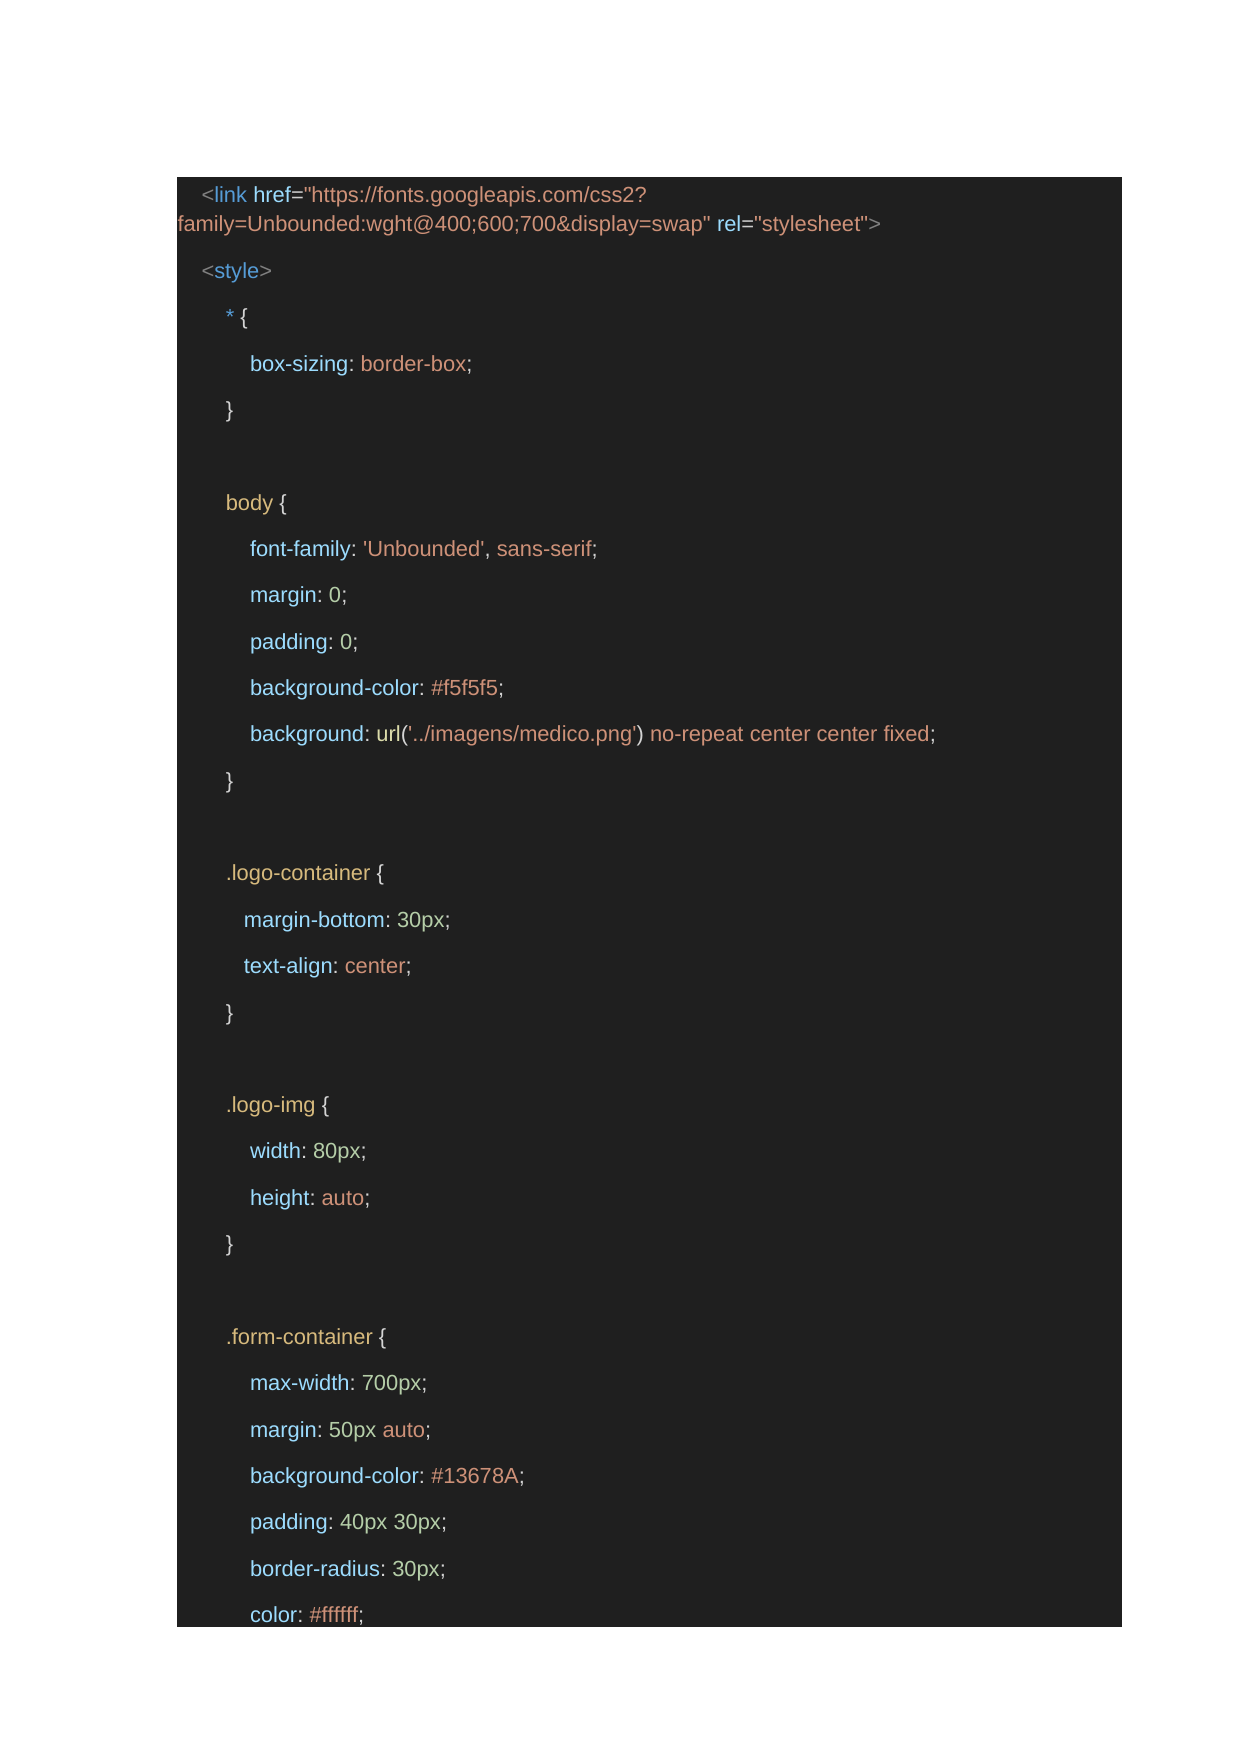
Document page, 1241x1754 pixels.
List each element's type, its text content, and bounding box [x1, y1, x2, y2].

text background: url('../imagens/medico.png') no-repeat center center fixed; [177, 717, 1122, 746]
text } [177, 995, 1122, 1024]
text background-color: #13678A; [177, 1458, 1122, 1488]
text body { [177, 485, 1122, 515]
text font-family: 'Unbounded', sans-serif; [177, 531, 1122, 561]
text padding: 0; [177, 624, 1122, 654]
text margin: 50px auto; [177, 1412, 1122, 1442]
text .logo-container { [177, 856, 1122, 886]
text } [177, 763, 1122, 793]
text <link href="https://fonts.googleapis.com/css2?family=Unbounded:wght@400;600;700&display=swap" rel="stylesheet"> [177, 177, 1122, 237]
text } [177, 392, 1122, 422]
text .form-container { [177, 1319, 1122, 1349]
text * { [177, 299, 1122, 329]
text .logo-img { [177, 1088, 1122, 1117]
text margin-bottom: 30px; [177, 902, 1122, 932]
text <style> [177, 253, 1122, 283]
text width: 80px; [177, 1134, 1122, 1164]
text height: auto; [177, 1180, 1122, 1210]
text box-sizing: border-box; [177, 346, 1122, 376]
text padding: 40px 30px; [177, 1505, 1122, 1534]
text background-color: #f5f5f5; [177, 670, 1122, 700]
text text-align: center; [177, 948, 1122, 978]
text margin: 0; [177, 578, 1122, 607]
text } [177, 1227, 1122, 1256]
text max-width: 700px; [177, 1366, 1122, 1395]
text color: #ffffff; [177, 1597, 1122, 1627]
text border-radius: 30px; [177, 1551, 1122, 1581]
